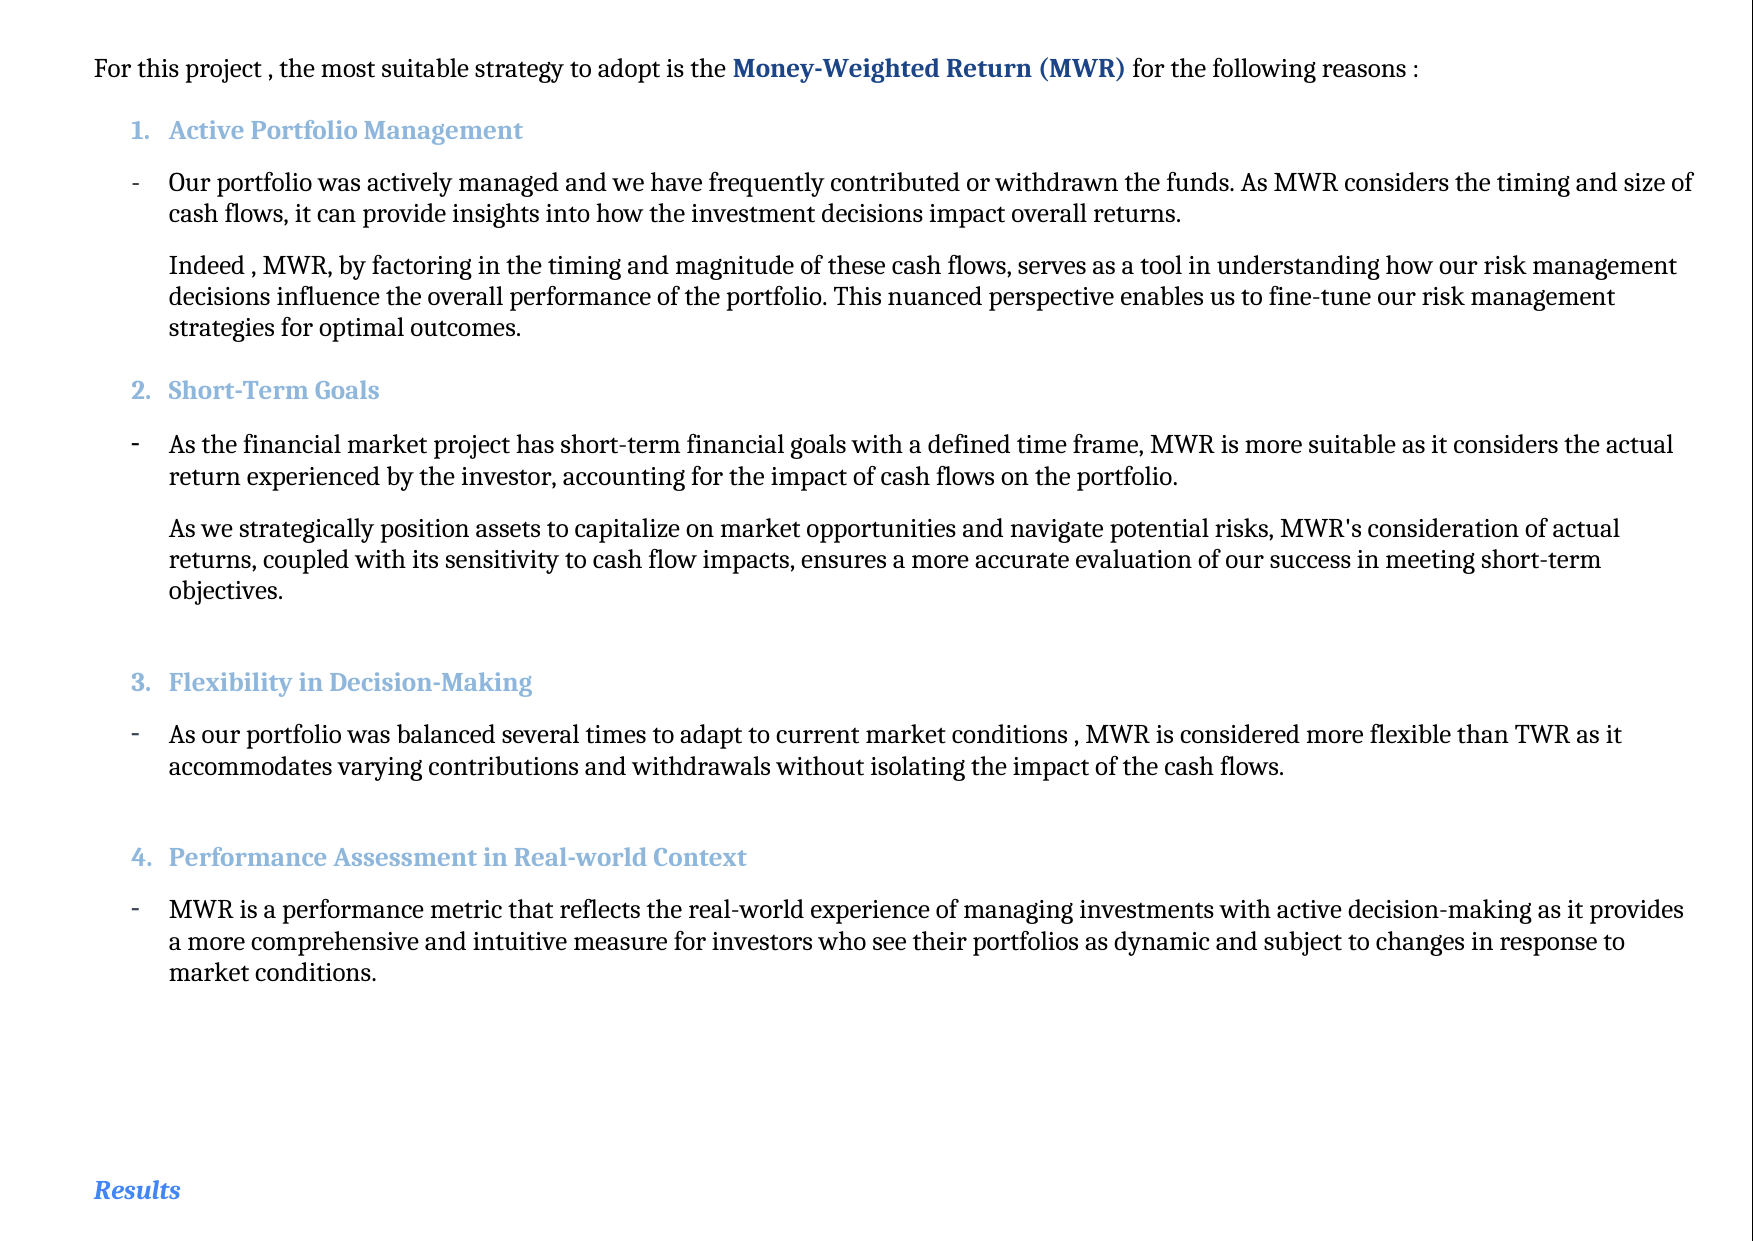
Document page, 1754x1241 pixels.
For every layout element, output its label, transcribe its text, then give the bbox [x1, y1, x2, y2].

list As the financial market project has short-term financial goals with a defined time frame, MWR is more suitable as it considers the actual return experienced by the investor, accounting for the impact of cash flows on the portfolio. [131, 427, 1704, 492]
subtitle Performance Assessment in Real-world Context [131, 842, 1704, 873]
text For this project , the most suitable strategy to adopt is the Money-Weighted Return (MWR) for the following reasons : [94, 53, 1704, 84]
text Indeed , MWR, by factoring in the timing and magnitude of these cash flows, serves as a tool in understanding how our risk management decisions influence the overall performance of the portfolio. This nuanced perspective enables us to fine-tune our risk management strategies for optimal outcomes. [169, 250, 1704, 343]
text Results [94, 1175, 1704, 1206]
subtitle Flexibility in Decision-Making [131, 667, 1704, 698]
list As our portfolio was balanced several times to adapt to current market conditions , MWR is considered more flexible than TWR as it accommodates varying contributions and withdrawals without isolating the impact of the cash flows. [131, 716, 1704, 782]
list MWR is a performance metric that reflects the real-world experience of managing investments with active decision-making as it provides a more comprehensive and intuitive measure for investors who see their portfolios as dynamic and subject to changes in response to market conditions. [131, 892, 1704, 988]
list Our portfolio was actively managed and we have frequently contributed or withdrawn the funds. As MWR considers the timing and size of cash flows, it can provide insights into how the investment decisions impact overall returns. [131, 167, 1704, 229]
list Short-Term Goals [131, 375, 1704, 406]
list Active Portfolio Management [131, 115, 1704, 146]
text As we strategically position assets to capitalize on market opportunities and navigate potential risks, MWR's consideration of actual returns, coupled with its sensitivity to cash flow impacts, ensures a more accurate evaluation of our success in meeting short-term objectives. [169, 513, 1704, 606]
